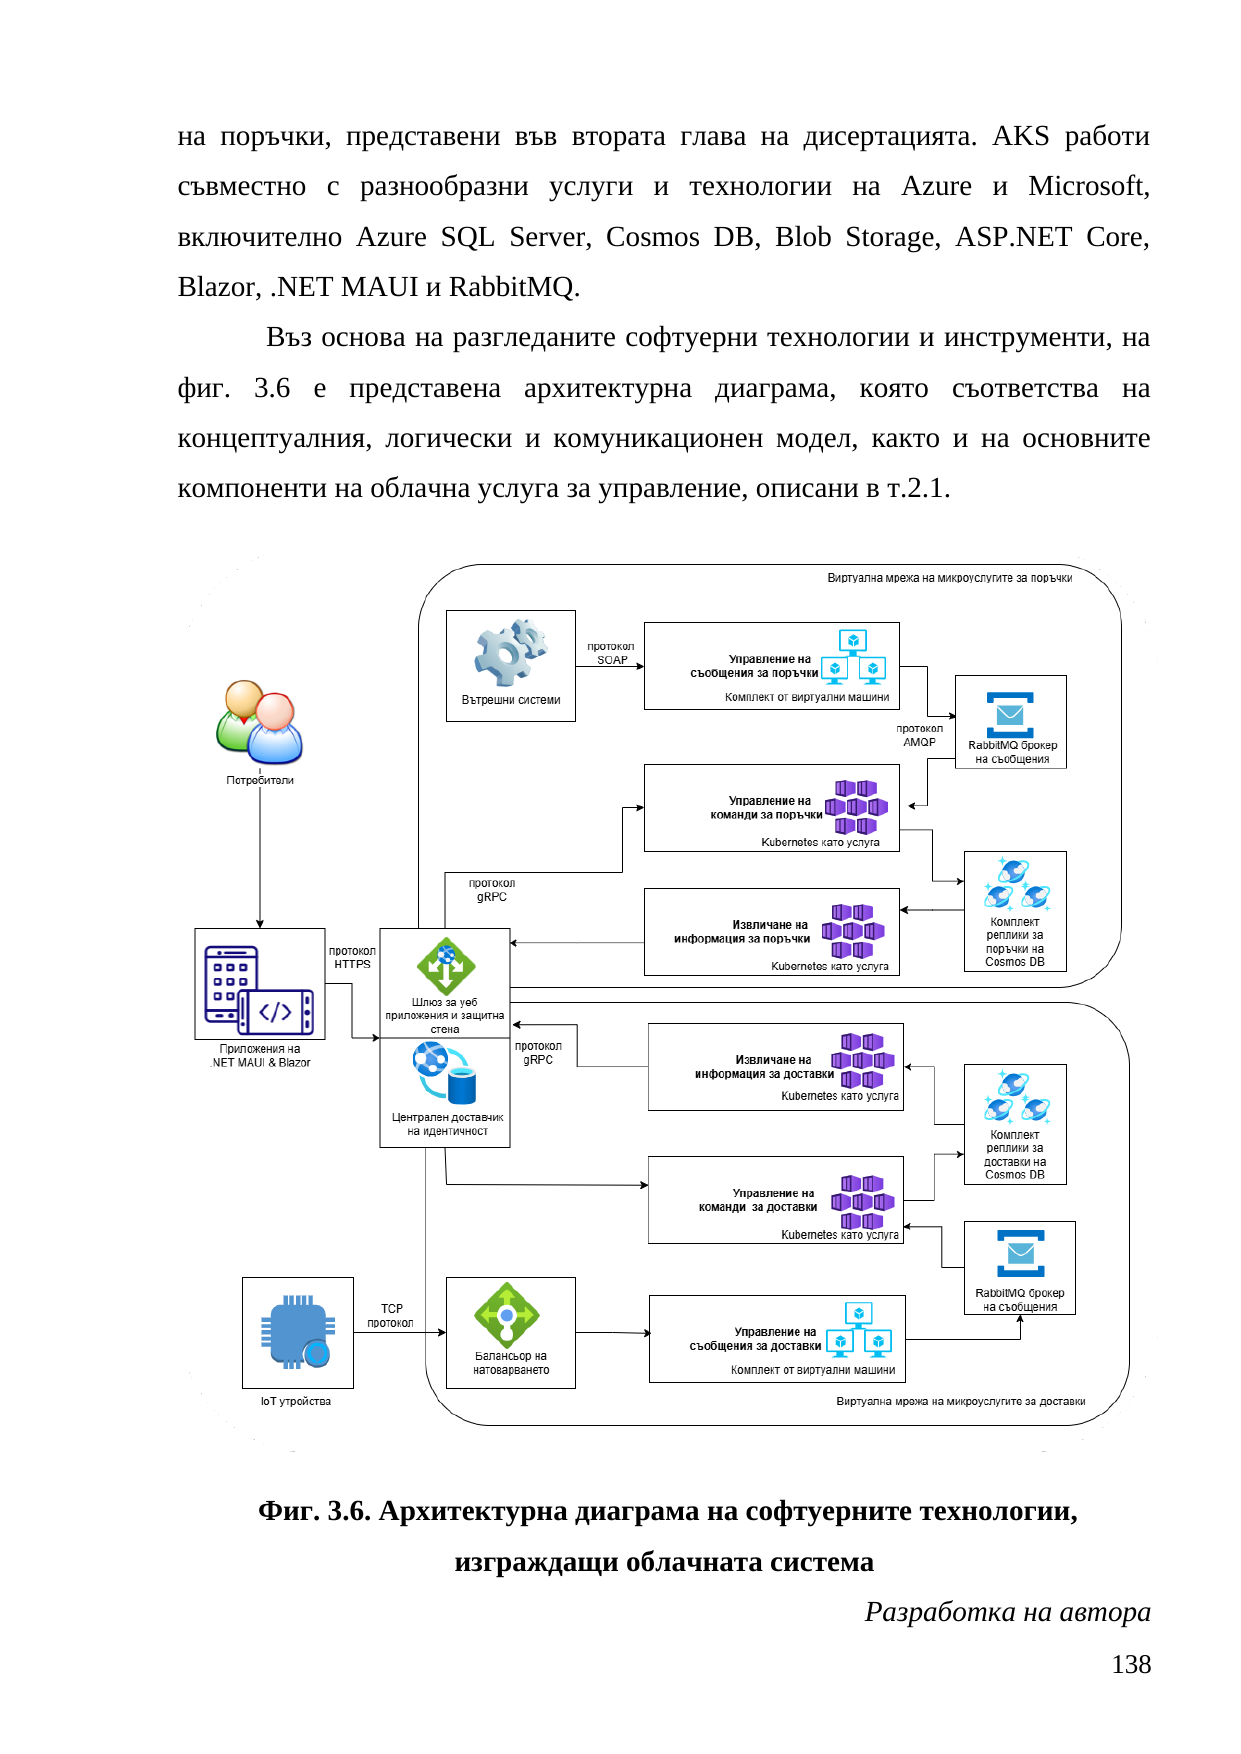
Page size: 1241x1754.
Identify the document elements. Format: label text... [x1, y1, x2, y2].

title Фиг. 3.6. Архитектурна диаграма на софтуерните технологии, изграждащи облачната система [177, 1493, 1152, 1577]
picture [177, 545, 1158, 1452]
text Въз основа на разгледаните софтуерни технологии и инструменти, на фиг. 3.6 е представена архитектурна диаграма, която съответства на концептуалния, логически и комуникационен модел, както и на основните компоненти на облачна услуга за управление, описани в т.2.1. [177, 319, 1152, 504]
title Разработка на автора [177, 1594, 1152, 1628]
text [177, 118, 1152, 303]
